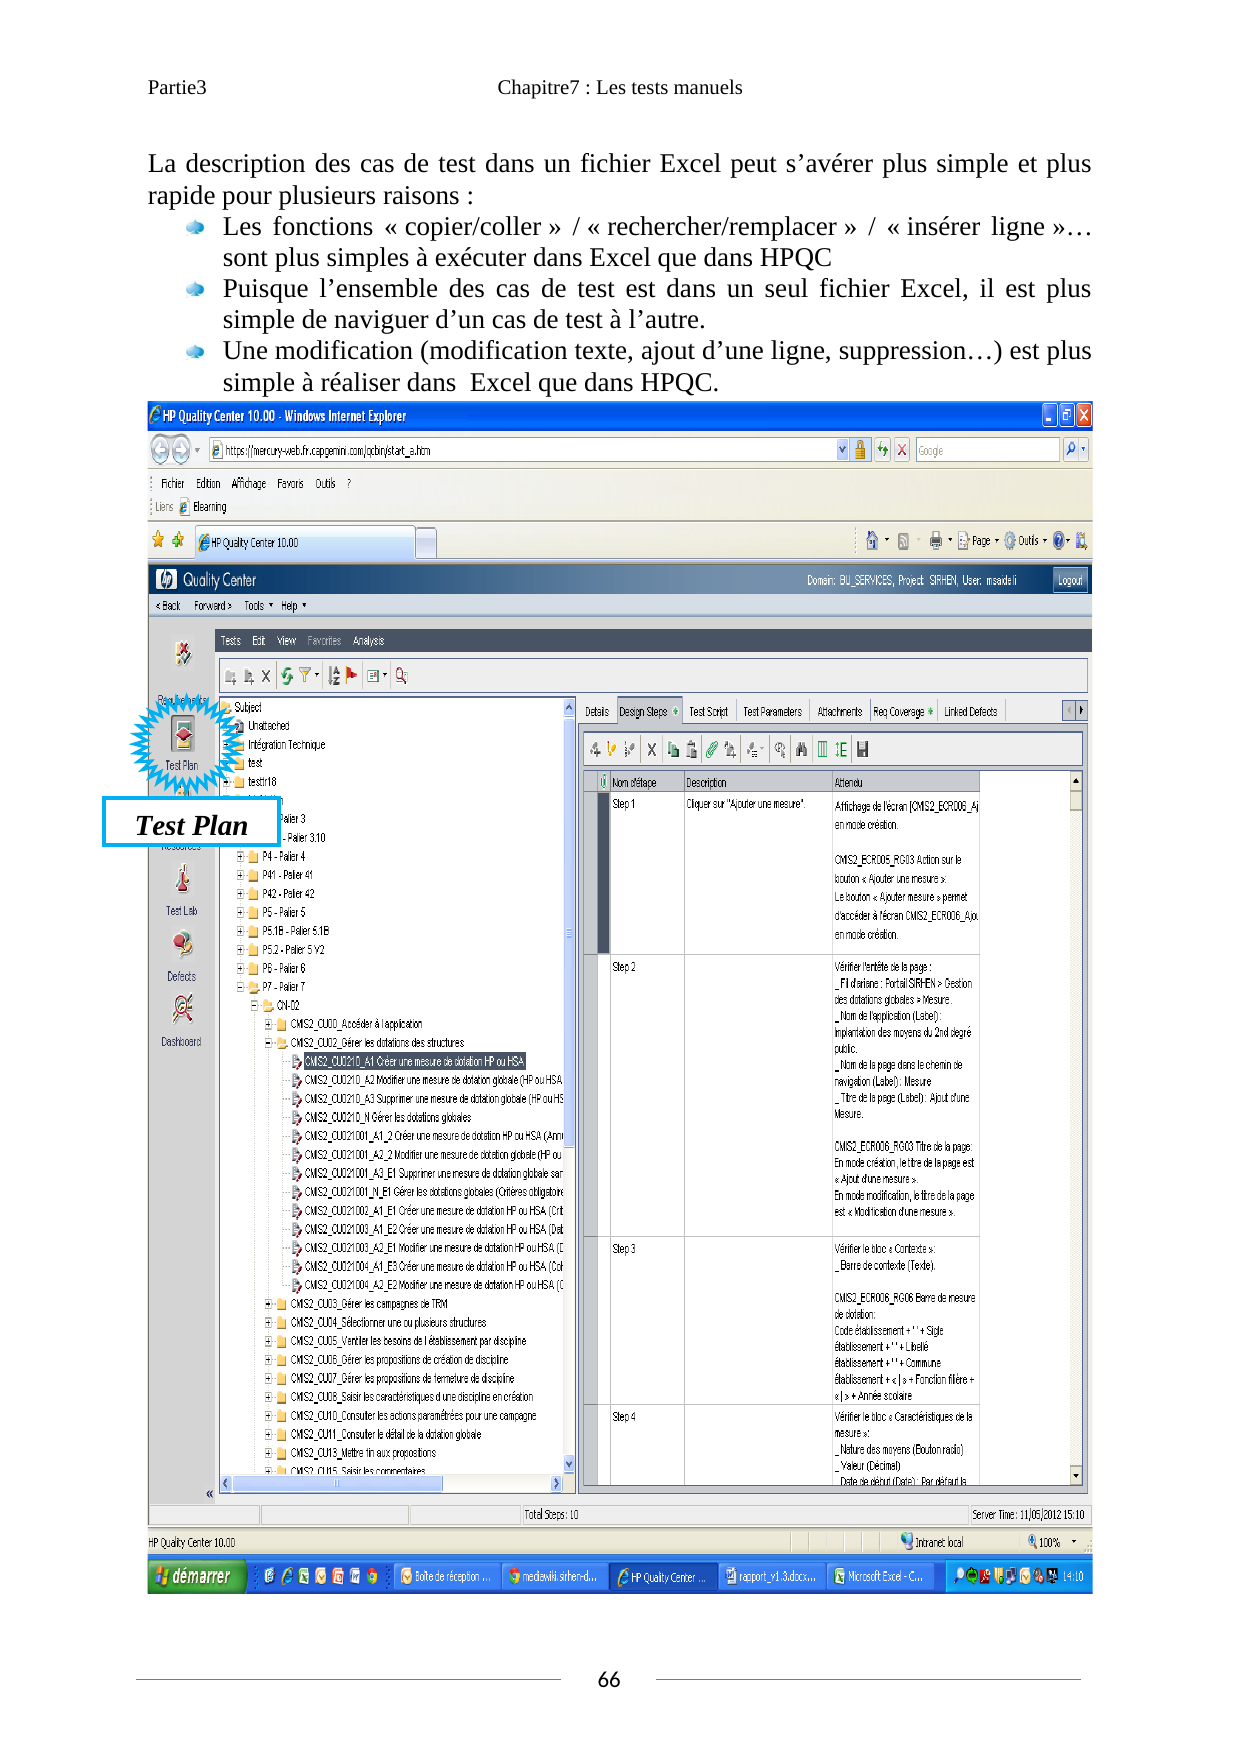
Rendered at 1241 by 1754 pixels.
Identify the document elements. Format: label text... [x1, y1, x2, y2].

picture [147, 777, 185, 795]
text La description des cas de test dans un fichier Excel peut s’avérer plus simple et plus rapide pour plusieurs raisons : [148, 148, 1093, 210]
picture [186, 218, 207, 236]
list Puisque l’ensemble des cas de test est dans un seul fichier Excel, il est plus simple de naviguer d’un cas de test à l’autre. [185, 272, 1093, 334]
picture [147, 706, 229, 783]
list Les fonctions « copier/coller » / « rechercher/remplacer » / « insérer ligne »… sont plus simples à exécuter dans Excel que dans HPQC [185, 210, 1093, 272]
picture [186, 280, 207, 298]
list Une modification (modification texte, ajout d’une ligne, suppression…) est plus simple à réaliser dans Excel que dans HPQC. [185, 334, 1093, 397]
picture [186, 343, 207, 360]
picture [188, 787, 196, 795]
picture [145, 401, 1093, 1594]
